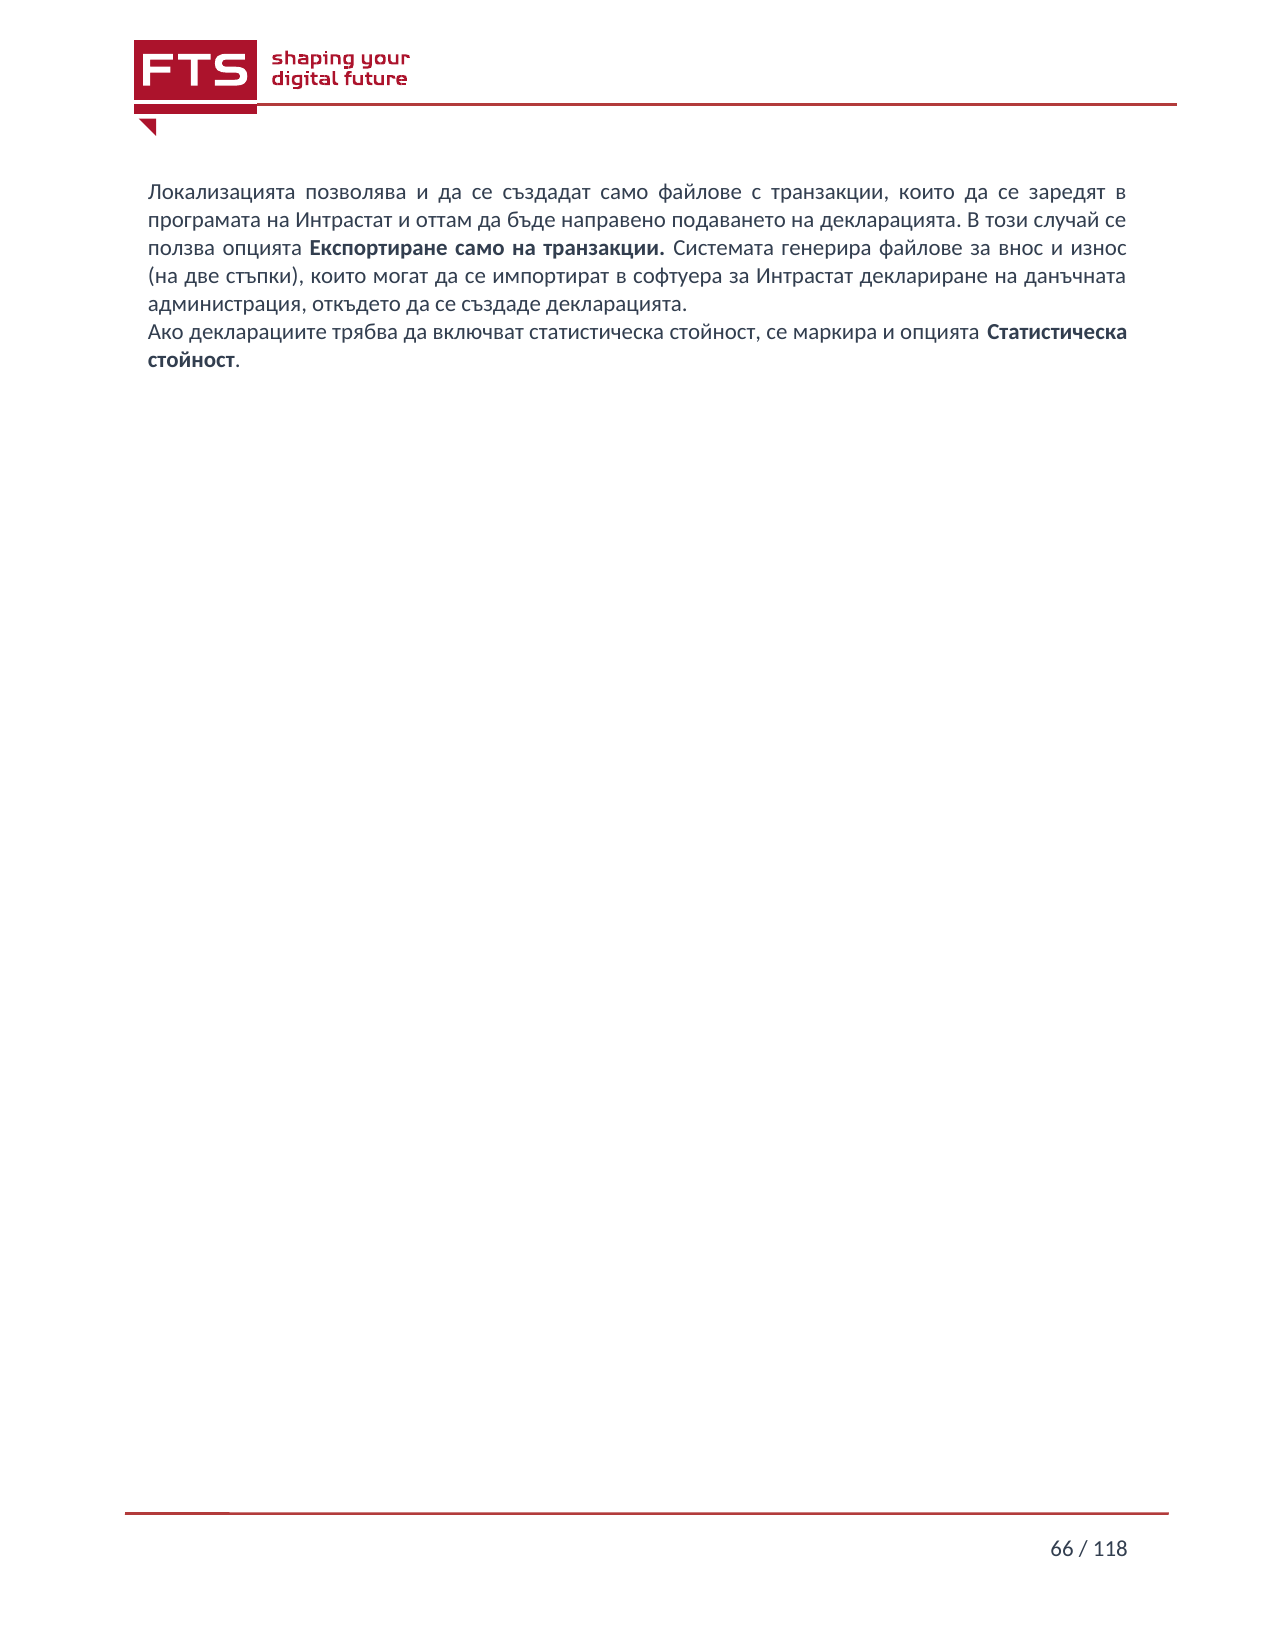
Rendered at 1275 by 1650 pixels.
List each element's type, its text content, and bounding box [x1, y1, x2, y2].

text Ако декларациите трябва да включват статистическа стойност, се маркира и опцията Статистическа стойност. [148, 317, 1127, 373]
text Локализацията позволява и да се създадат само файлове с транзакции, които да се заредят в програмата на Интрастат и оттам да бъде направено подаването на декларацията. В този случай се ползва опцията Експортиране само на транзакции. Системата генерира файлове за внос и износ (на две стъпки), които могат да се импортират в софтуера за Интрастат деклариране на данъчната администрация, откъдето да се създаде декларацията. [148, 177, 1127, 317]
